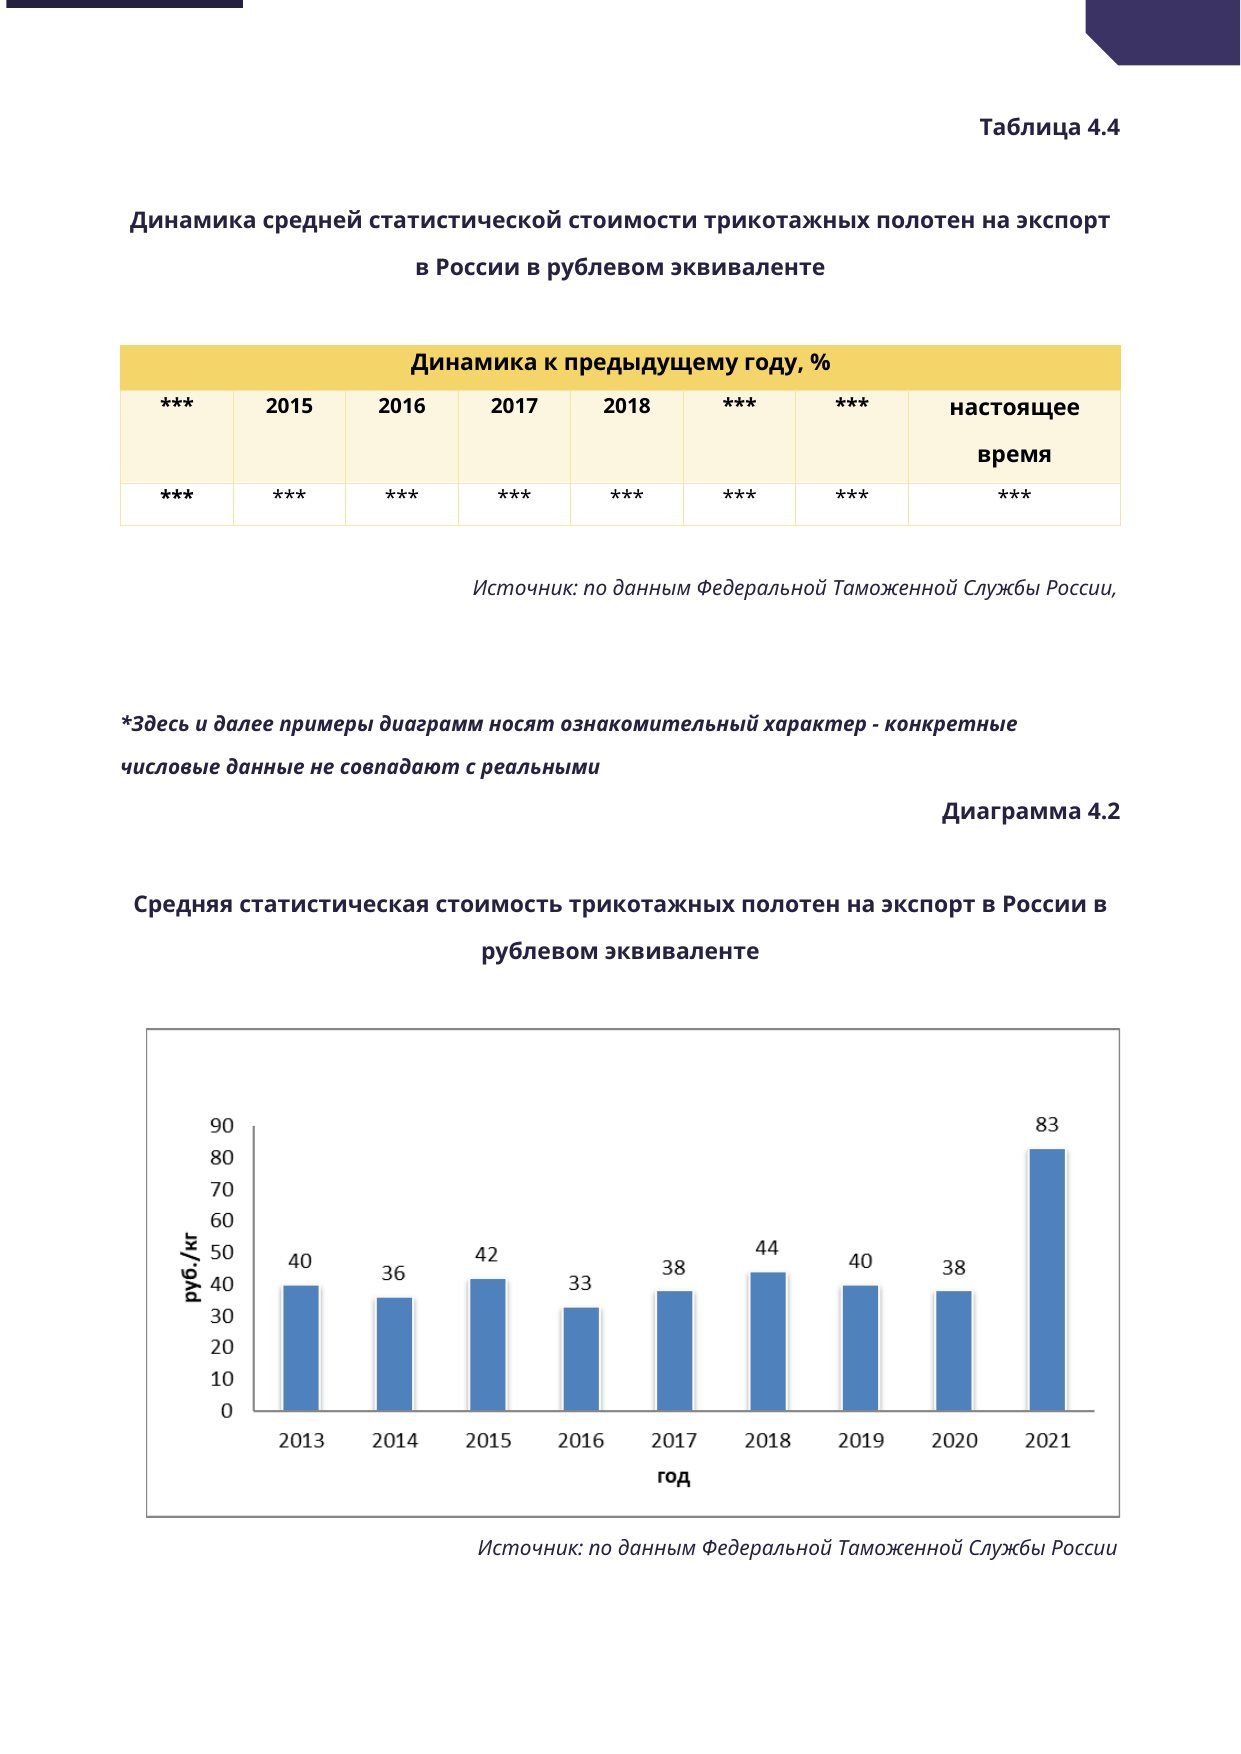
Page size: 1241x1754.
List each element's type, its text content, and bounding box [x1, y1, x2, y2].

table_cell *** [796, 484, 908, 525]
table_cell *** [234, 484, 345, 525]
table_cell *** [684, 391, 795, 482]
table_cell 2018 [571, 391, 683, 482]
text Таблица 4.4 [120, 110, 1120, 142]
text Источник: по данным Федеральной Таможенной Службы России [120, 1533, 1120, 1561]
table_header Динамика к предыдущему году, % [121, 346, 1120, 390]
text Средняя статистическая стоимость трикотажных полотен на экспорт в России в рублевом эквиваленте [120, 888, 1120, 966]
table_cell *** [121, 391, 233, 482]
table_cell 2017 [459, 391, 570, 482]
table_cell *** [571, 484, 683, 525]
text Источник: по данным Федеральной Таможенной Службы России, [120, 573, 1120, 601]
text Диаграмма 4.2 [120, 794, 1120, 826]
text Динамика средней статистической стоимости трикотажных полотен на экспорт в России в рублевом эквиваленте [120, 204, 1120, 282]
text *Здесь и далее примеры диаграмм носят ознакомительный характер - конкретные числовые данные не совпадают с реальными [120, 709, 1120, 780]
table_cell *** [909, 484, 1120, 525]
table_cell 2015 [234, 391, 345, 482]
table_cell *** [346, 484, 458, 525]
table_cell 2016 [346, 391, 458, 482]
table_cell *** [684, 484, 795, 525]
table_cell *** [459, 484, 570, 525]
table_cell *** [796, 391, 908, 482]
table_cell настоящее время [909, 391, 1120, 482]
table_cell *** [121, 484, 233, 525]
picture [146, 1028, 1121, 1518]
